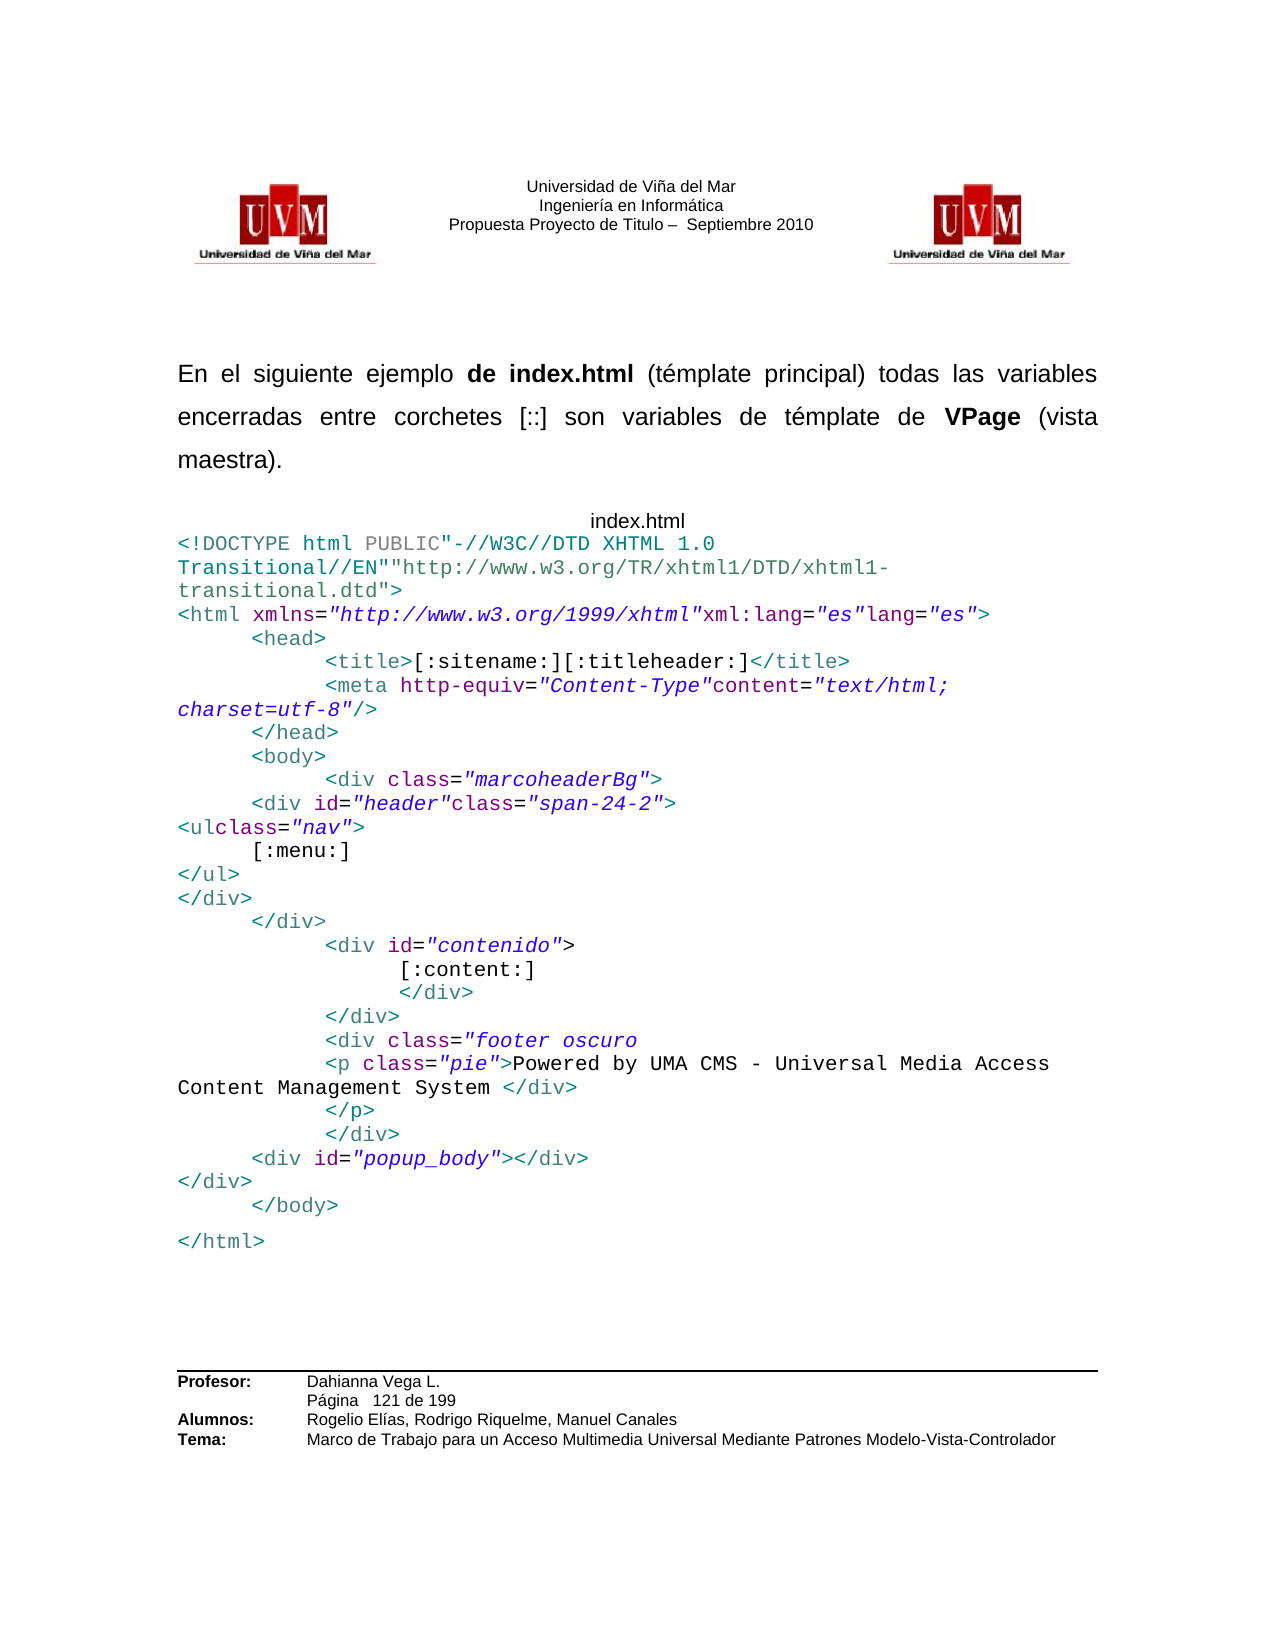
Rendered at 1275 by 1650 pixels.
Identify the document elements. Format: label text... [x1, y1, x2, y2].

text </div> [177, 888, 1098, 911]
text <body> [177, 746, 1098, 769]
text </p> [177, 1101, 1098, 1124]
text <ulclass="nav"> [177, 817, 1098, 840]
text <p class="pie">Powered by UMA CMS - Universal Media Access Content Management System </div> [177, 1053, 1098, 1101]
text <html xmlns="http://www.w3.org/1999/xhtml"xml:lang="es"lang="es"> [177, 604, 1098, 628]
text </head> [177, 722, 1098, 746]
text </div> [177, 1124, 1098, 1148]
text En el siguiente ejemplo de index.html (témplate principal) todas las variables encerradas entre corchetes [::] son variables de témplate de VPage (vista maestra). [177, 359, 1098, 474]
text [:menu:] [177, 840, 1098, 864]
text <div id="contenido"> [177, 935, 1098, 959]
text <!DOCTYPE html PUBLIC"-//W3C//DTD XHTML 1.0 Transitional//EN""http://www.w3.org/TR/xhtml1/DTD/xhtml1-transitional.dtd"> [177, 533, 1098, 604]
text <div class="marcoheaderBg"> [177, 769, 1098, 793]
picture [871, 176, 1084, 267]
text <div id="header"class="span-24-2"> [177, 793, 1098, 817]
text <meta http-equiv="Content-Type"content="text/html; charset=utf-8"/> [177, 675, 1098, 722]
text <div class="footer oscuro [177, 1029, 1098, 1053]
text </div> [177, 1006, 1098, 1029]
text <div id="popup_body"></div> [177, 1148, 1098, 1171]
text </html> [177, 1231, 1098, 1255]
picture [177, 176, 390, 267]
subtitle index.html [177, 509, 1098, 533]
text </div> [177, 1171, 1098, 1195]
text </body> [177, 1195, 1098, 1219]
text <head> [177, 628, 1098, 651]
text [:content:] [177, 959, 1098, 982]
text </div> [177, 982, 1098, 1006]
text </div> [177, 911, 1098, 935]
text <title>[:sitename:][:titleheader:]</title> [177, 651, 1098, 675]
text </ul> [177, 864, 1098, 888]
